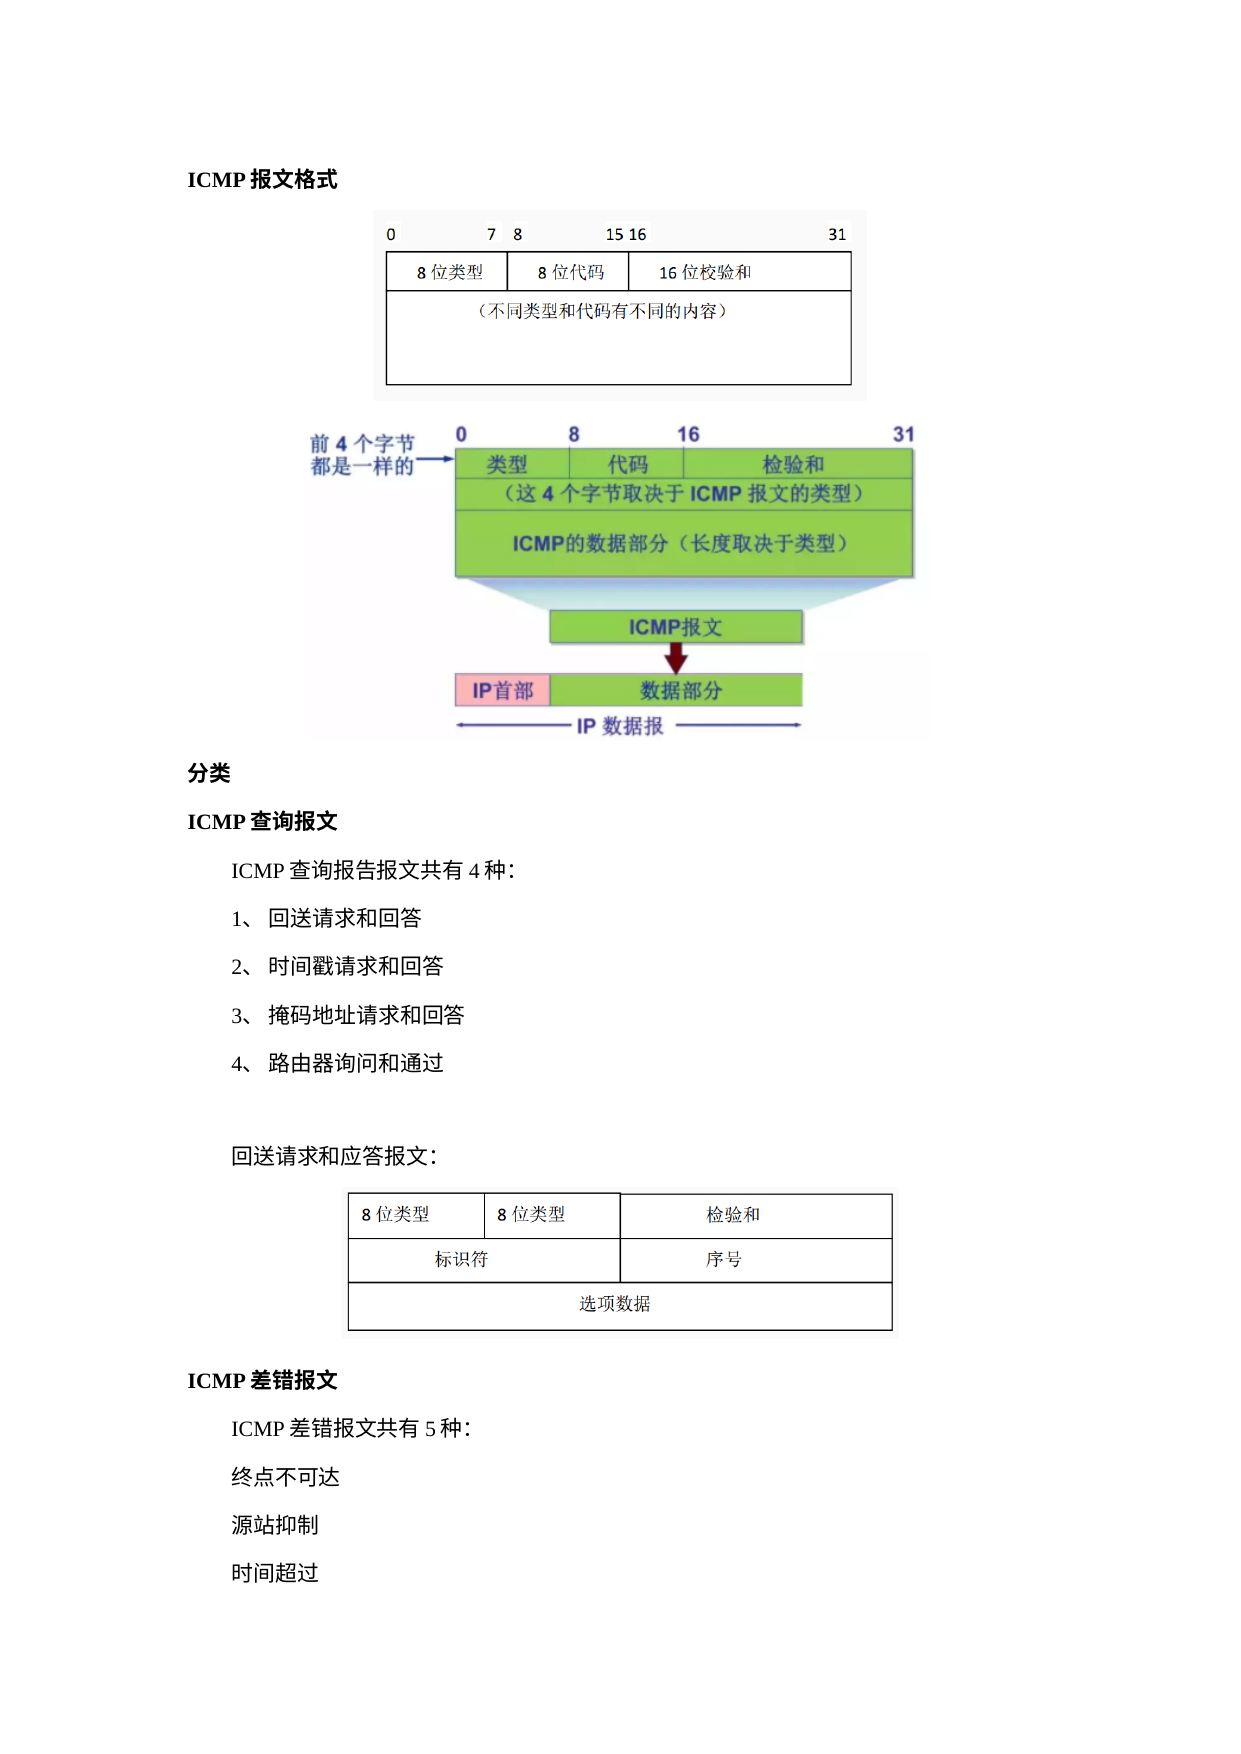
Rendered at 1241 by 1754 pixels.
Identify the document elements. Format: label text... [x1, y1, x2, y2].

list 路由器询问和通过 [231, 1046, 1053, 1078]
text 时间超过 [187, 1556, 1053, 1588]
subtitle 分类 [187, 756, 1053, 788]
text 回送请求和应答报文： [231, 1139, 1053, 1171]
subtitle ICMP差错报文 [187, 1362, 1053, 1395]
text ICMP查询报告报文共有4种： [187, 852, 1053, 885]
picture [309, 417, 931, 741]
subtitle ICMP查询报文 [187, 804, 1053, 836]
picture [341, 1187, 899, 1339]
subtitle ICMP报文格式 [187, 162, 1053, 194]
text ICMP差错报文共有5种： [187, 1411, 1053, 1443]
text 终点不可达 [187, 1459, 1053, 1492]
list 回送请求和回答 [231, 901, 1053, 933]
picture [373, 210, 867, 401]
list 掩码地址请求和回答 [231, 997, 1053, 1030]
list 时间戳请求和回答 [231, 949, 1053, 981]
text 源站抑制 [187, 1507, 1053, 1540]
